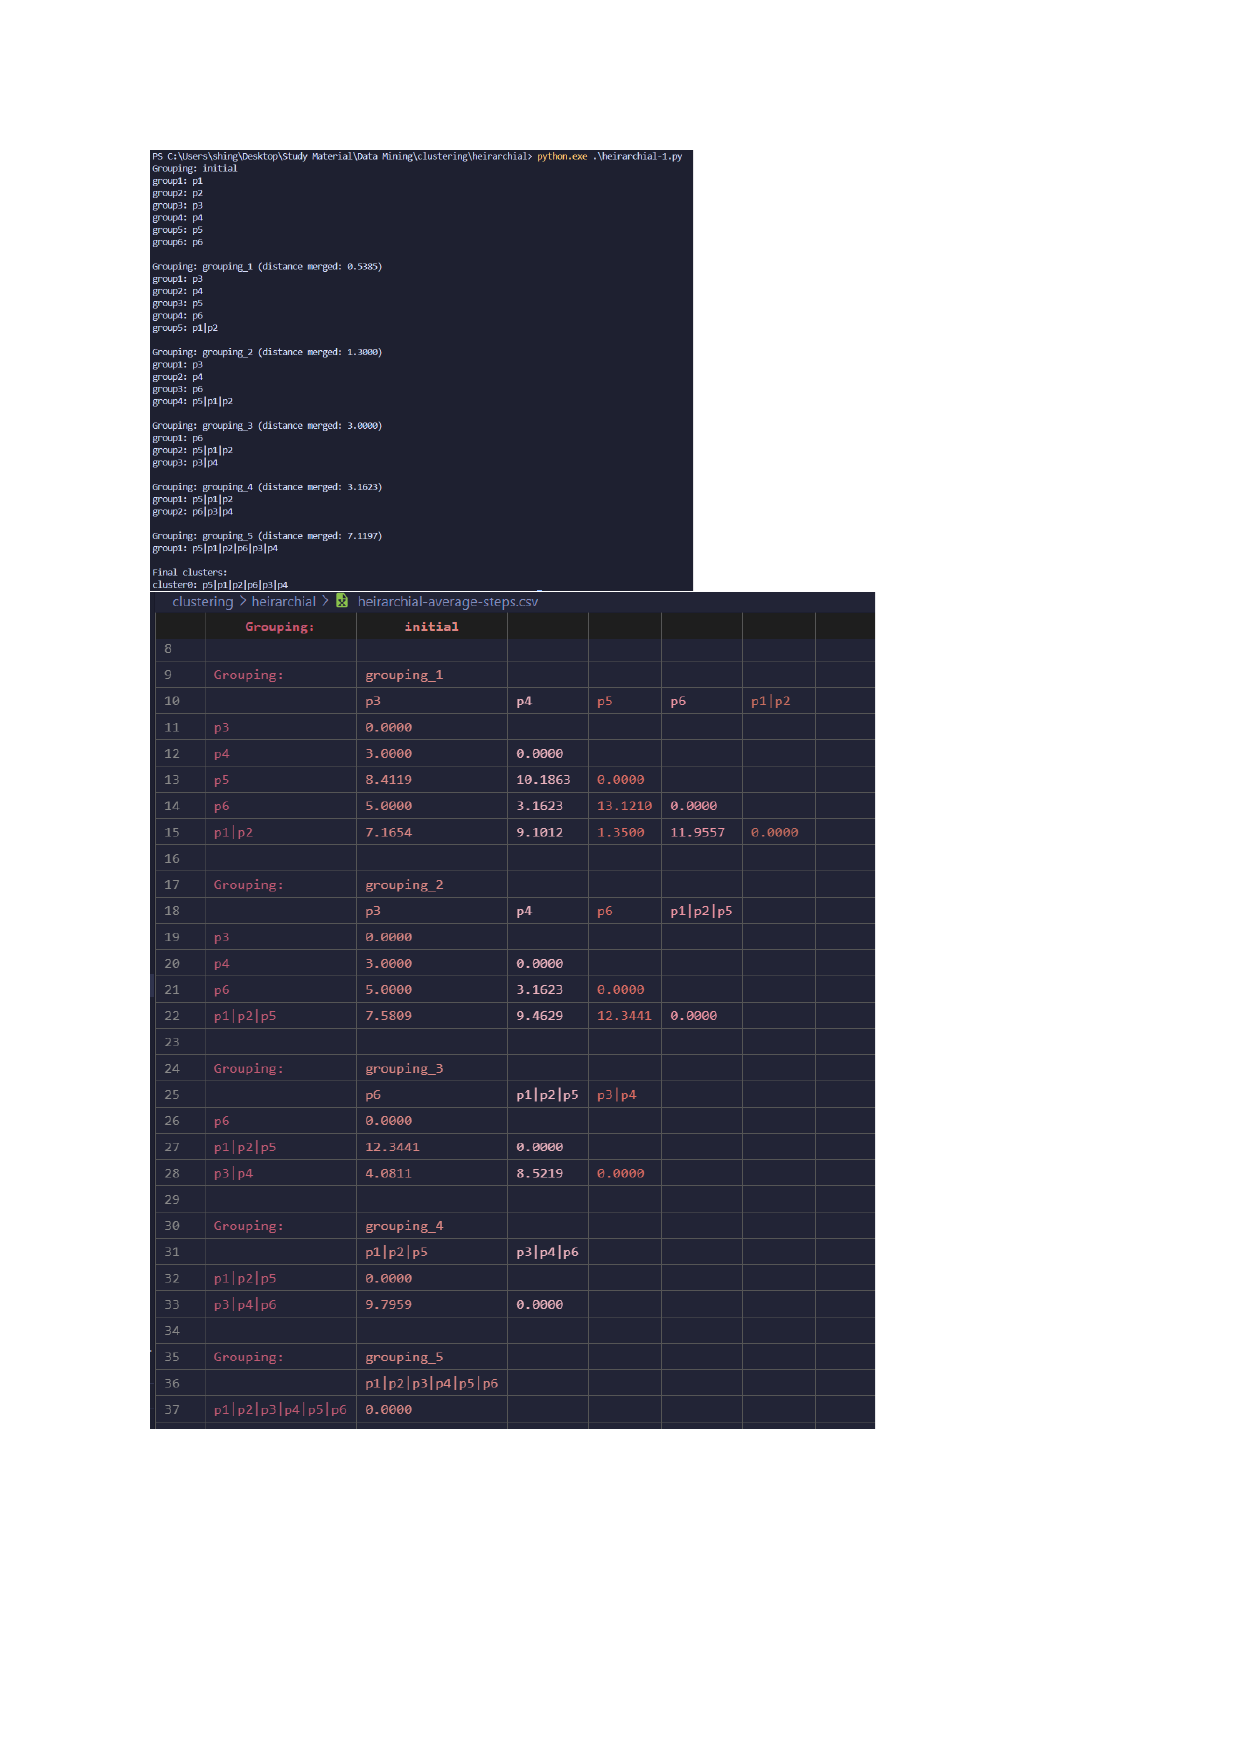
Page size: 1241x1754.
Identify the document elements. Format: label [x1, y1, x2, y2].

picture [150, 150, 694, 591]
picture [150, 592, 876, 1429]
text [150, 150, 1090, 1429]
